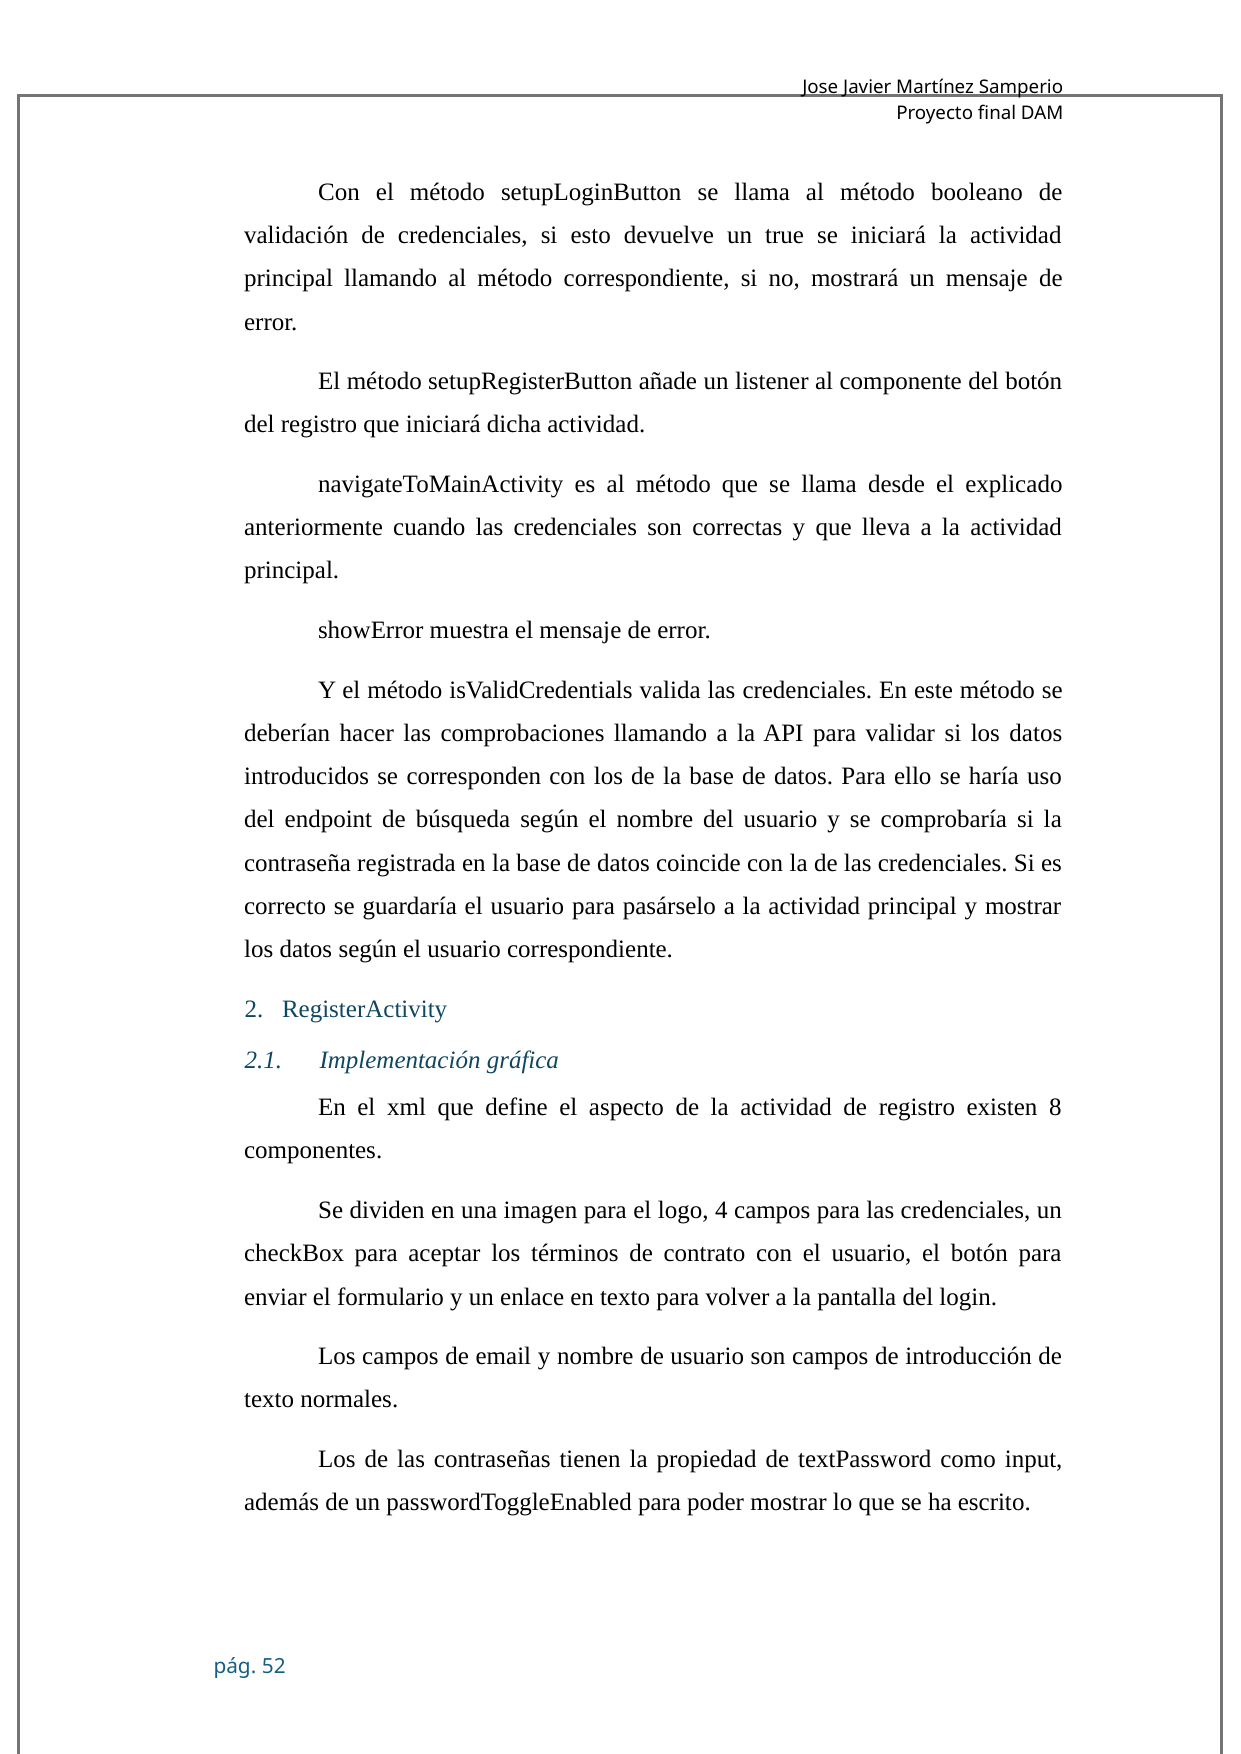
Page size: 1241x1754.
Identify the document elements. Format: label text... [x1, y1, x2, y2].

text navigateToMainActivity es al método que se llama desde el explicado anteriormente cuando las credenciales son correctas y que lleva a la actividad principal. [244, 469, 1063, 584]
text En el xml que define el aspecto de la actividad de registro existen 8 componentes. [244, 1092, 1063, 1164]
text Se dividen en una imagen para el logo, 4 campos para las credenciales, un checkBox para aceptar los términos de contrato con el usuario, el botón para enviar el formulario y un enlace en texto para volver a la pantalla del login. [244, 1195, 1063, 1310]
text El método setupRegisterButton añade un listener al componente del botón del registro que iniciará dicha actividad. [244, 366, 1063, 438]
subtitle Implementación gráfica [244, 1045, 1063, 1074]
text Con el método setupLoginButton se llama al método booleano de validación de credenciales, si esto devuelve un true se iniciará la actividad principal llamando al método correspondiente, si no, mostrará un mensaje de error. [244, 177, 1063, 335]
text Y el método isValidCredentials valida las credenciales. En este método se deberían hacer las comprobaciones llamando a la API para validar si los datos introducidos se corresponden con los de la base de datos. Para ello se haría uso del endpoint de búsqueda según el nombre del usuario y se comprobaría si la contraseña registrada en la base de datos coincide con la de las credenciales. Si es correcto se guardaría el usuario para pasárselo a la actividad principal y mostrar los datos según el usuario correspondiente. [244, 675, 1063, 963]
text Los campos de email y nombre de usuario son campos de introducción de texto normales. [244, 1341, 1063, 1413]
text Los de las contraseñas tienen la propiedad de textPassword como input, además de un passwordToggleEnabled para poder mostrar lo que se ha escrito. [244, 1444, 1063, 1516]
text showError muestra el mensaje de error. [244, 615, 1063, 644]
subtitle RegisterActivity [244, 994, 1063, 1022]
